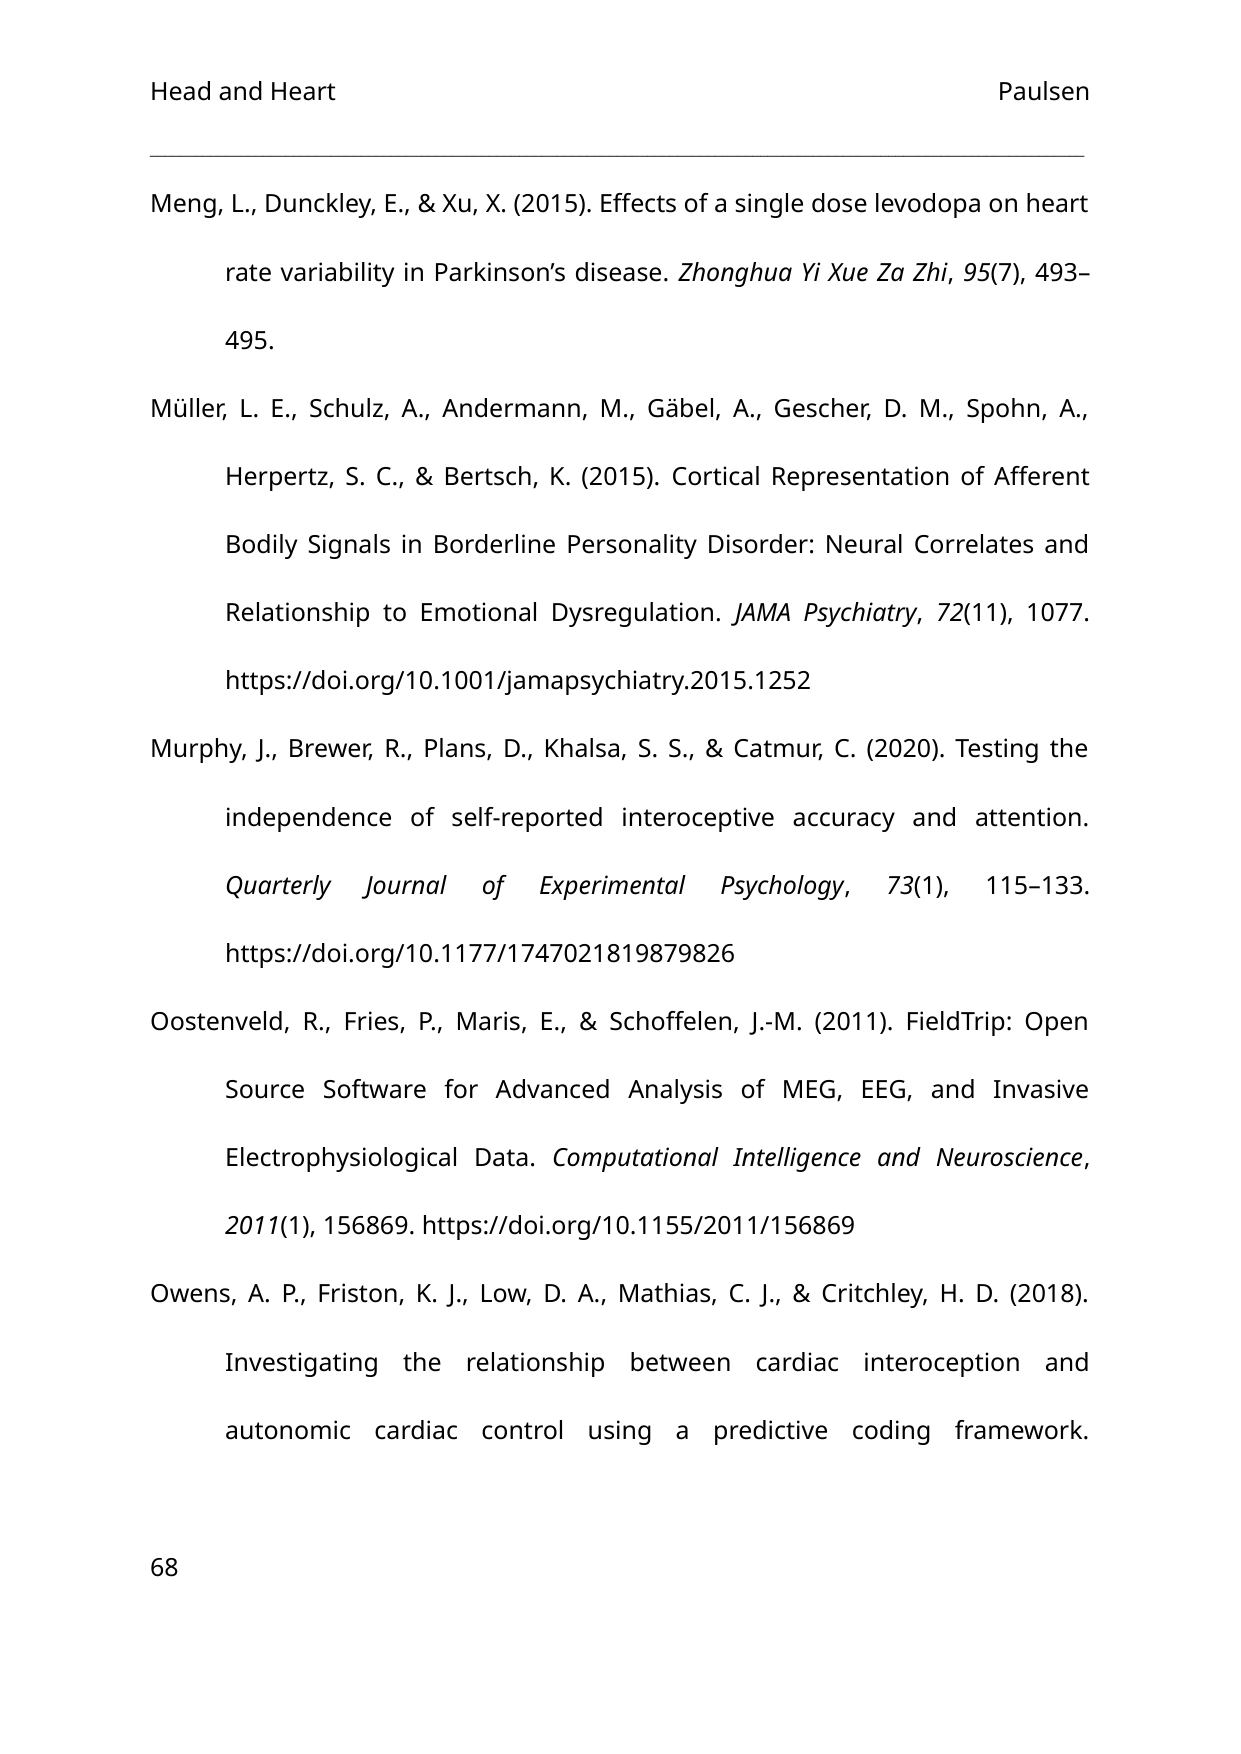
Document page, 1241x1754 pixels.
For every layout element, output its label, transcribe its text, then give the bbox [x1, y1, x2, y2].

text Oostenveld, R., Fries, P., Maris, E., & Schoffelen, J.-M. (2011). FieldTrip: Open Source Software for Advanced Analysis of MEG, EEG, and Invasive Electrophysiological Data. Computational Intelligence and Neuroscience, 2011(1), 156869. https://doi.org/10.1155/2011/156869 [150, 1003, 1090, 1242]
text Murphy, J., Brewer, R., Plans, D., Khalsa, S. S., & Catmur, C. (2020). Testing the independence of self-reported interoceptive accuracy and attention. Quarterly Journal of Experimental Psychology, 73(1), 115–133. https://doi.org/10.1177/1747021819879826 [150, 731, 1090, 969]
text Meng, L., Dunckley, E., & Xu, X. (2015). Effects of a single dose levodopa on heart rate variability in Parkinson’s disease. Zhonghua Yi Xue Za Zhi, 95(7), 493–495. [150, 186, 1090, 356]
text Müller, L. E., Schulz, A., Andermann, M., Gäbel, A., Gescher, D. M., Spohn, A., Herpertz, S. C., & Bertsch, K. (2015). Cortical Representation of Afferent Bodily Signals in Borderline Personality Disorder: Neural Correlates and Relationship to Emotional Dysregulation. JAMA Psychiatry, 72(11), 1077. https://doi.org/10.1001/jamapsychiatry.2015.1252 [150, 390, 1090, 697]
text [150, 1276, 1090, 1446]
